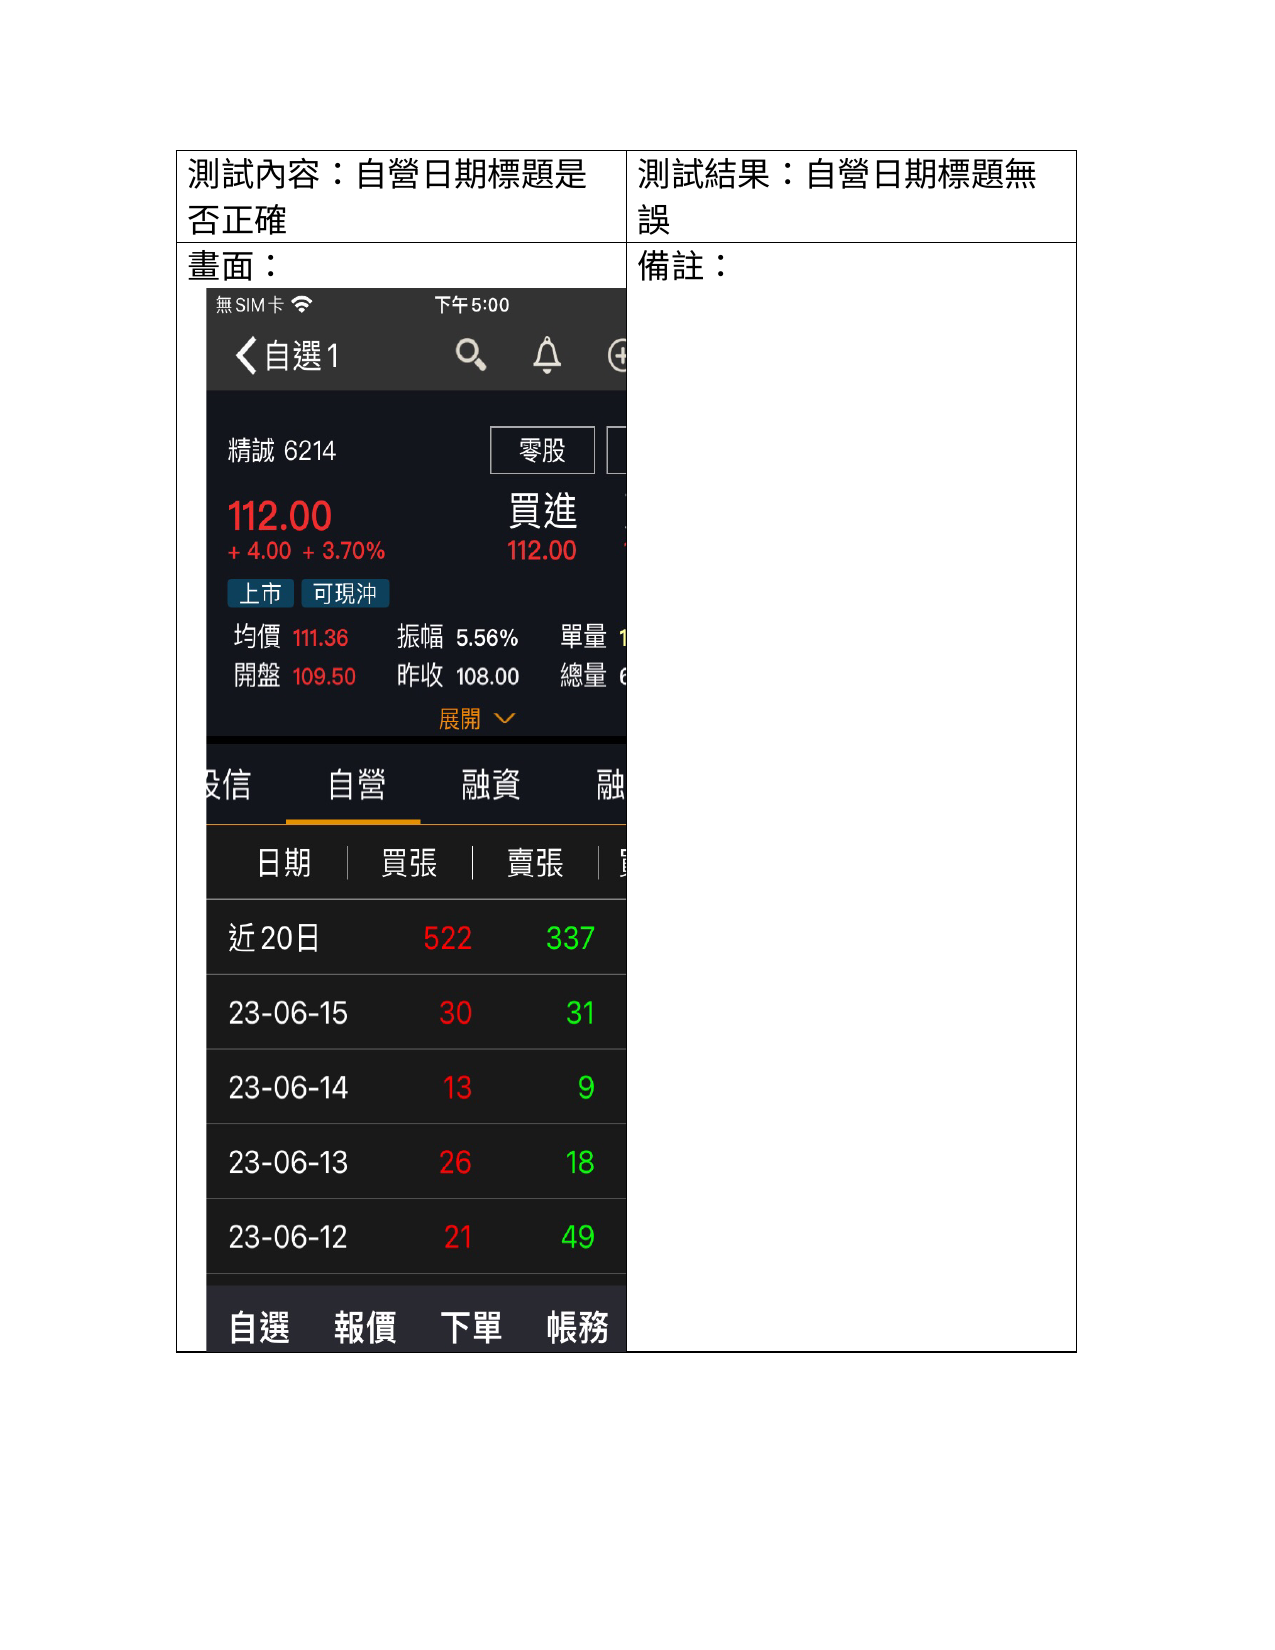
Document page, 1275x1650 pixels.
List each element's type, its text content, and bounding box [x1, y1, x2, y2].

table_header 測試內容：自營日期標題是否正確 [177, 151, 626, 242]
table_cell 畫面： [177, 243, 626, 1351]
table_cell 備註： [627, 243, 1076, 1351]
picture [206, 288, 627, 1352]
table_header 測試結果：自營日期標題無誤 [627, 151, 1076, 242]
